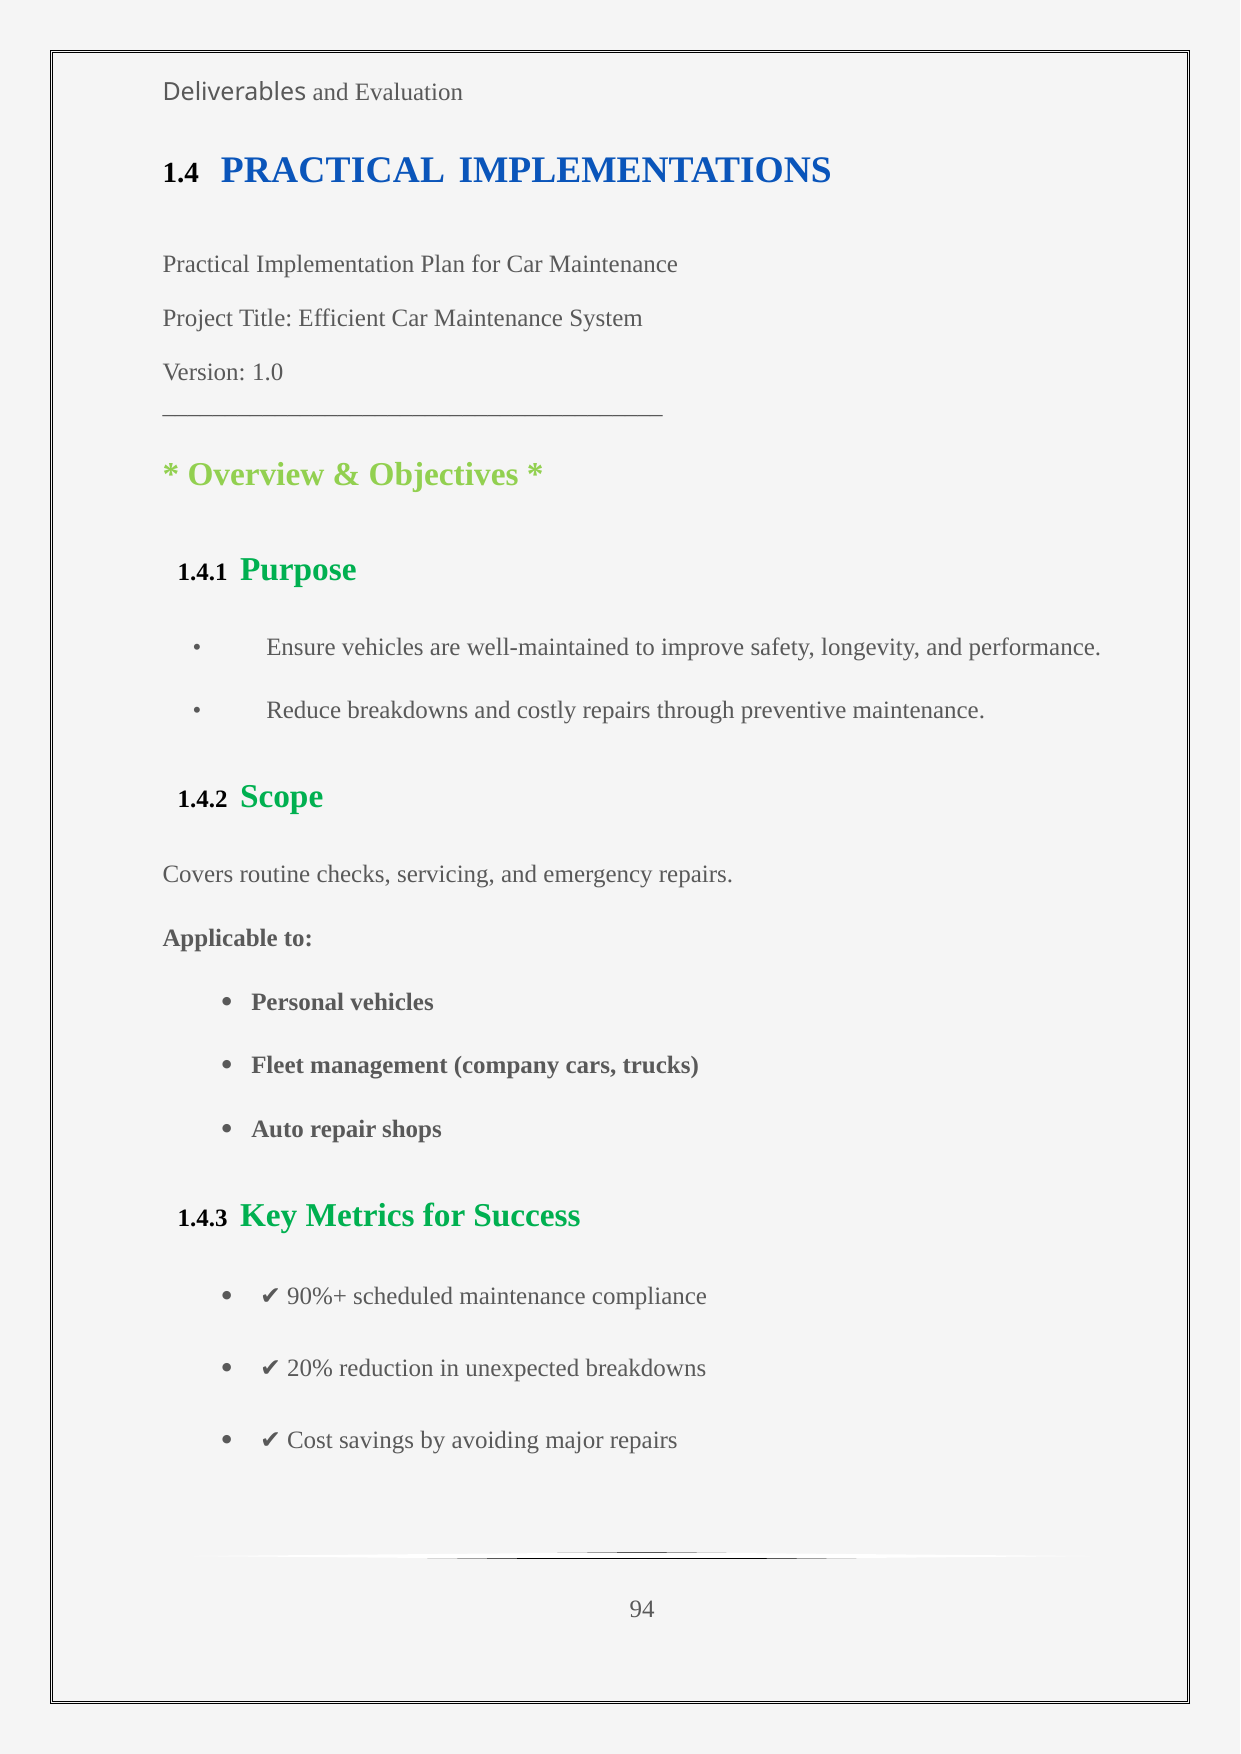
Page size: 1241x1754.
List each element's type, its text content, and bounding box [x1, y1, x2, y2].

text ________________________________________ [162, 390, 1122, 419]
text Practical Implementation Plan for Car Maintenance [162, 249, 1122, 278]
text Applicable to: [162, 923, 1122, 951]
subtitle Practical Implementations [162, 147, 1122, 190]
list Ensure vehicles are well-maintained to improve safety, longevity, and performance. [192, 632, 1122, 660]
list ✔ 20% reduction in unexpected breakdowns [222, 1349, 1122, 1383]
list Fleet management (company cars, trucks) [222, 1051, 1122, 1079]
text Version: 1.0 [162, 357, 1122, 386]
subtitle Scope [177, 776, 1122, 814]
list Reduce breakdowns and costly repairs through preventive maintenance. [192, 696, 1122, 724]
list ✔ 90%+ scheduled maintenance compliance [222, 1278, 1122, 1312]
list Personal vehicles [222, 987, 1122, 1015]
list ✔ Cost savings by avoiding major repairs [222, 1421, 1122, 1455]
text * Overview & Objectives * [162, 454, 1122, 492]
subtitle Key Metrics for Success [177, 1195, 1122, 1233]
list Auto repair shops [222, 1114, 1122, 1143]
text Project Title: Efficient Car Maintenance System [162, 303, 1122, 332]
subtitle Purpose [177, 549, 1122, 587]
text Covers routine checks, servicing, and emergency repairs. [162, 859, 1122, 887]
